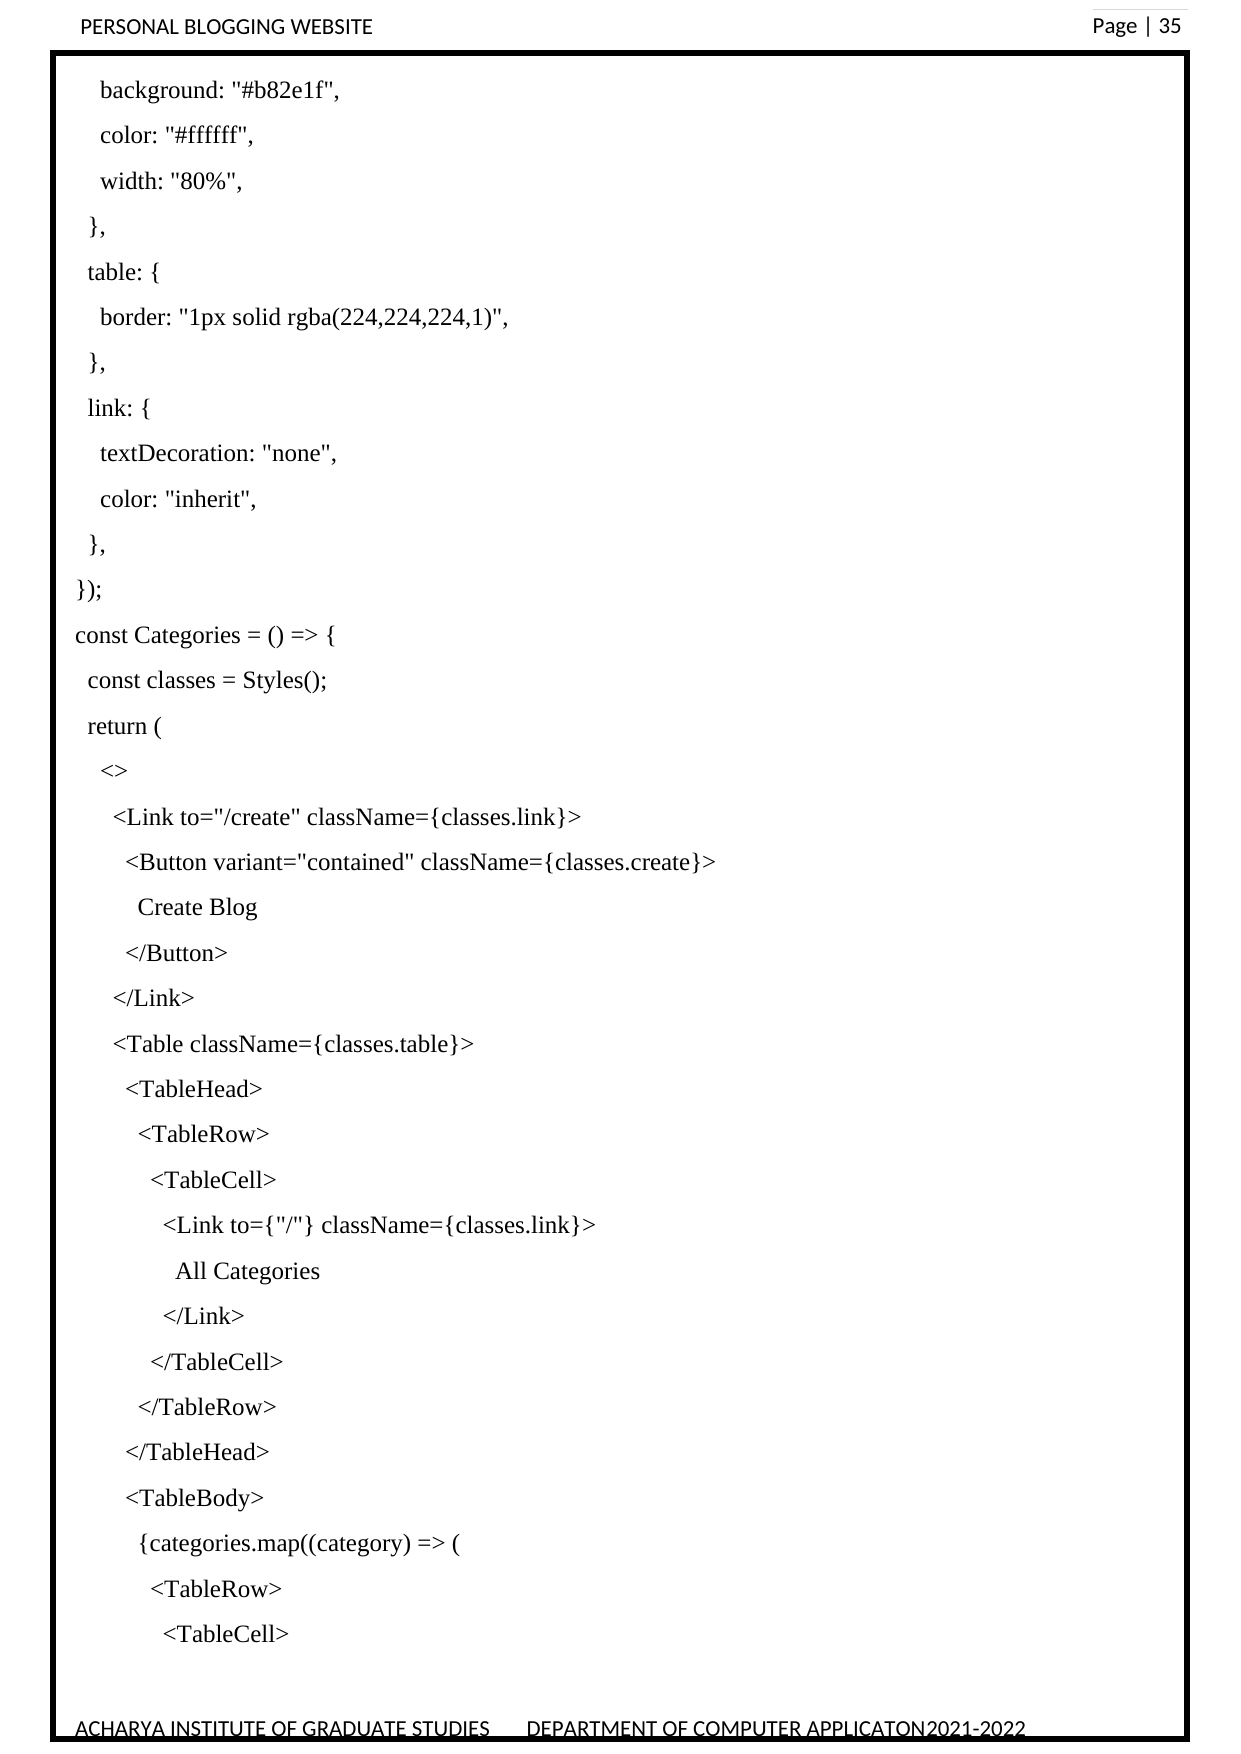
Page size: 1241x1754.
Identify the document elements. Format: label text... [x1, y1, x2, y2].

text </TableHead> [75, 1437, 1165, 1466]
text </TableCell> [75, 1347, 1165, 1375]
text link: { [75, 393, 1165, 422]
text }, [75, 347, 1165, 376]
text return ( [75, 711, 1165, 739]
text background: "#b82e1f", [75, 75, 1165, 104]
text }, [75, 529, 1165, 558]
text <TableRow> [75, 1119, 1165, 1148]
text color: "#ffffff", [75, 120, 1165, 149]
text const classes = Styles(); [75, 665, 1165, 694]
text <> [75, 756, 1165, 785]
text {categories.map((category) => ( [75, 1528, 1165, 1557]
text All Categories [75, 1256, 1165, 1284]
text const Categories = () => { [75, 620, 1165, 649]
text <TableCell> [75, 1165, 1165, 1194]
text color: "inherit", [75, 484, 1165, 512]
text <TableBody> [75, 1483, 1165, 1512]
text </TableRow> [75, 1392, 1165, 1421]
text textDecoration: "none", [75, 438, 1165, 467]
text }, [75, 211, 1165, 240]
text <Link to={"/"} className={classes.link}> [75, 1210, 1165, 1239]
text </Link> [75, 1301, 1165, 1330]
text <TableCell> [75, 1619, 1165, 1648]
text Create Blog [75, 892, 1165, 921]
text </Button> [75, 938, 1165, 967]
text <Button variant="contained" className={classes.create}> [75, 847, 1165, 876]
text <TableHead> [75, 1074, 1165, 1103]
text <Link to="/create" className={classes.link}> [75, 802, 1165, 830]
text </Link> [75, 983, 1165, 1012]
text <TableRow> [75, 1574, 1165, 1602]
text table: { [75, 257, 1165, 285]
text <Table className={classes.table}> [75, 1029, 1165, 1057]
text }); [75, 574, 1165, 603]
text width: "80%", [75, 166, 1165, 194]
text border: "1px solid rgba(224,224,224,1)", [75, 302, 1165, 331]
